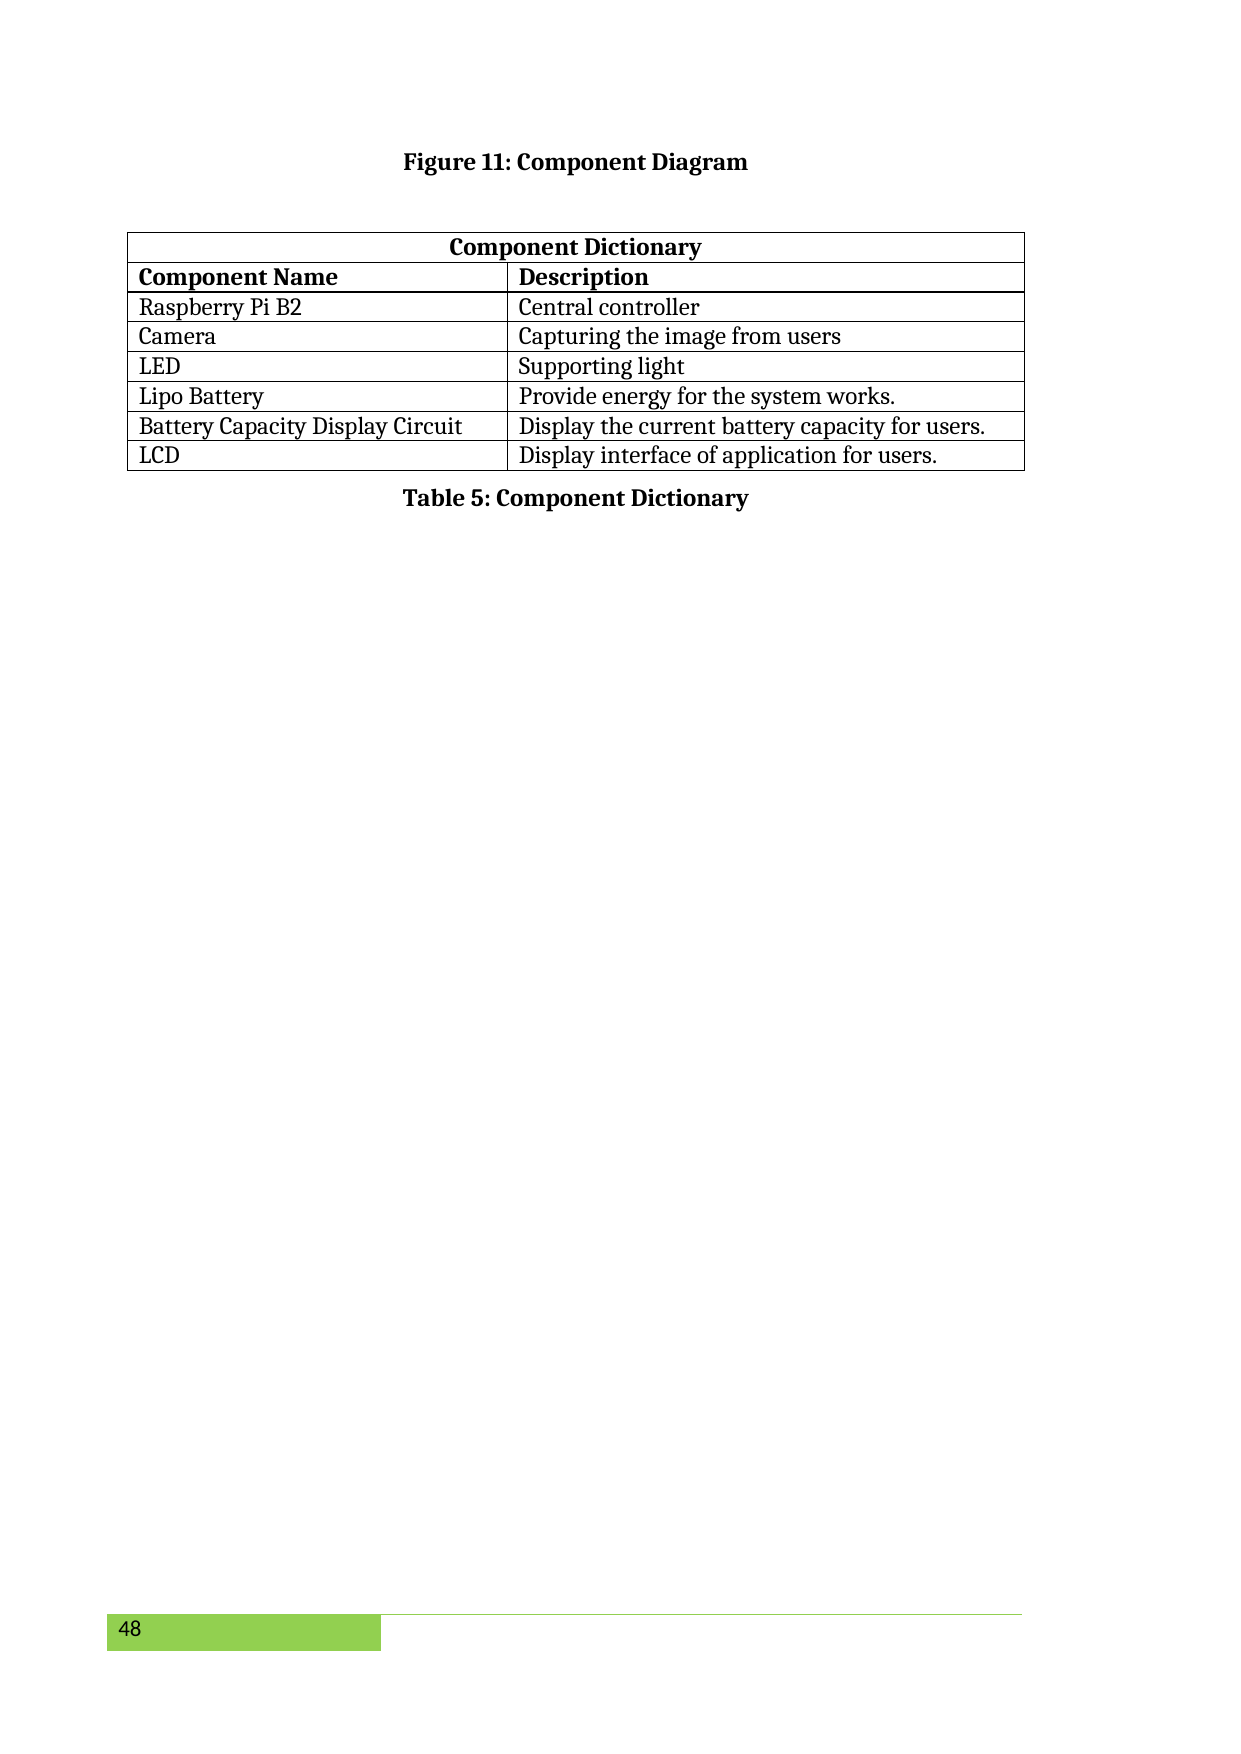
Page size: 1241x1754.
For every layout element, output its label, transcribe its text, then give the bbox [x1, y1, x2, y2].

table_cell LCD [128, 441, 507, 470]
table_cell Component Name [128, 263, 507, 291]
table_cell Display the current battery capacity for users. [508, 412, 1024, 440]
table_cell Lipo Battery [128, 382, 507, 411]
table_cell Battery Capacity Display Circuit [128, 412, 507, 440]
table_cell Capturing the image from users [508, 322, 1024, 351]
list Table 5: Component Dictionary [118, 484, 1033, 512]
table_header Component Dictionary [128, 233, 1024, 262]
table_cell Provide energy for the system works. [508, 382, 1024, 411]
table_cell Display interface of application for users. [508, 441, 1024, 470]
text Figure 11: Component Diagram [118, 148, 1033, 176]
table_cell LED [128, 352, 507, 381]
table_cell Central controller [508, 293, 1024, 321]
table_cell Supporting light [508, 352, 1024, 381]
table_cell Camera [128, 322, 507, 351]
table_cell Raspberry Pi B2 [128, 293, 507, 321]
table_cell Description [508, 263, 1024, 291]
